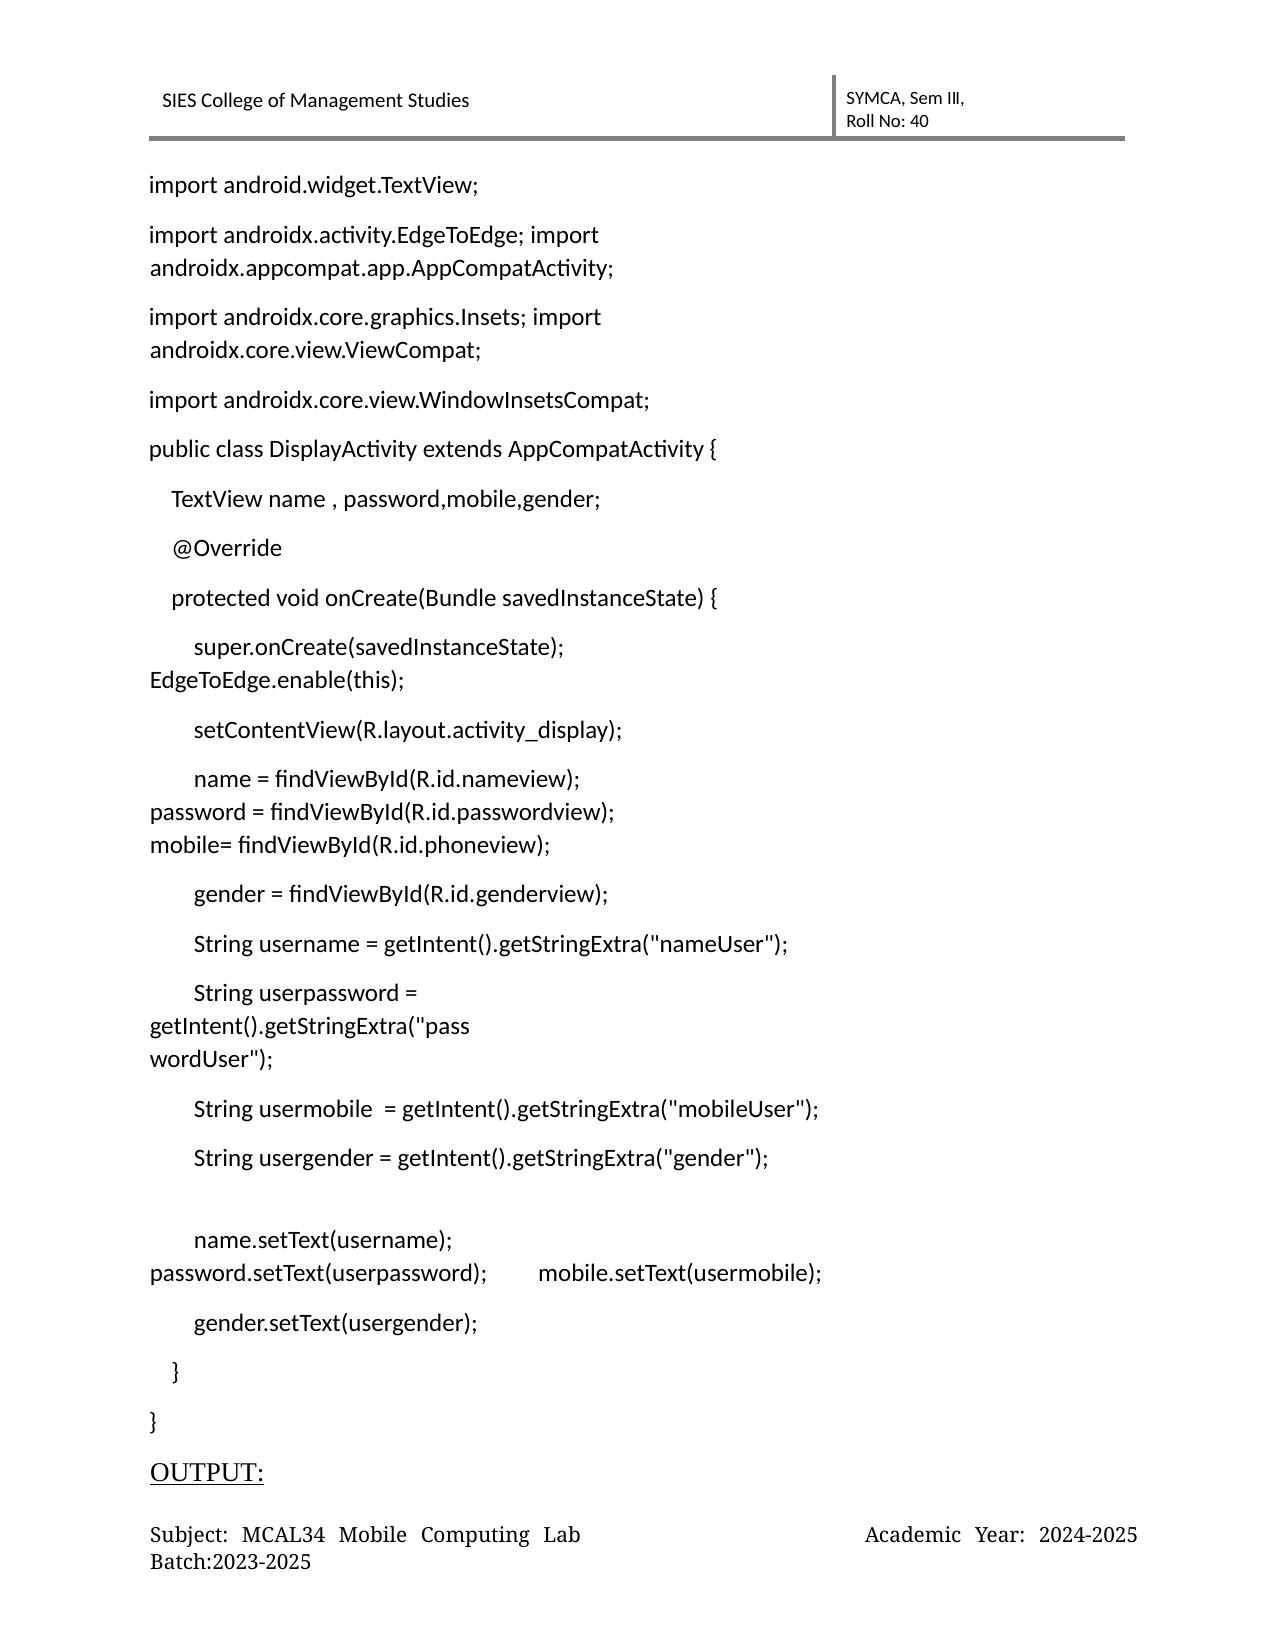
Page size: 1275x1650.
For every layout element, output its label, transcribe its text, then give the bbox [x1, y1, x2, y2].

text public class DisplayActivity extends AppCompatActivity { [148, 433, 865, 464]
text setContentView(R.layout.activity_display); [148, 714, 865, 744]
text protected void onCreate(Bundle savedInstanceState) { [148, 582, 865, 612]
text import android.widget.TextView; [148, 170, 865, 200]
text import androidx.core.graphics.Insets; import androidx.core.view.ViewCompat; [148, 302, 634, 365]
text String username = getIntent().getStringExtra("nameUser"); [148, 928, 865, 958]
text name = findViewById(R.id.nameview); password = findViewById(R.id.passwordview); mobile= findViewById(R.id.phoneview); [148, 763, 715, 859]
text TextView name , password,mobile,gender; [148, 483, 865, 513]
text gender = findViewById(R.id.genderview); [148, 878, 865, 909]
text name.setText(username); password.setText(userpassword); mobile.setText(usermobile); [148, 1225, 834, 1288]
text super.onCreate(savedInstanceState); EdgeToEdge.enable(this); [148, 631, 865, 695]
text } [148, 1357, 865, 1387]
text import androidx.activity.EdgeToEdge; import androidx.appcompat.app.AppCompatActivity; [148, 219, 720, 283]
text String usermobile = getIntent().getStringExtra("mobileUser"); [148, 1093, 865, 1123]
text String userpassword = getIntent().getStringExtra("passwordUser"); [148, 977, 484, 1074]
text } [148, 1406, 865, 1437]
text gender.setText(usergender); [148, 1307, 865, 1338]
text import androidx.core.view.WindowInsetsCompat; [148, 384, 865, 414]
text String usergender = getIntent().getStringExtra("gender"); [148, 1142, 865, 1173]
text @Override [148, 532, 865, 563]
text OUTPUT: [150, 1456, 484, 1488]
